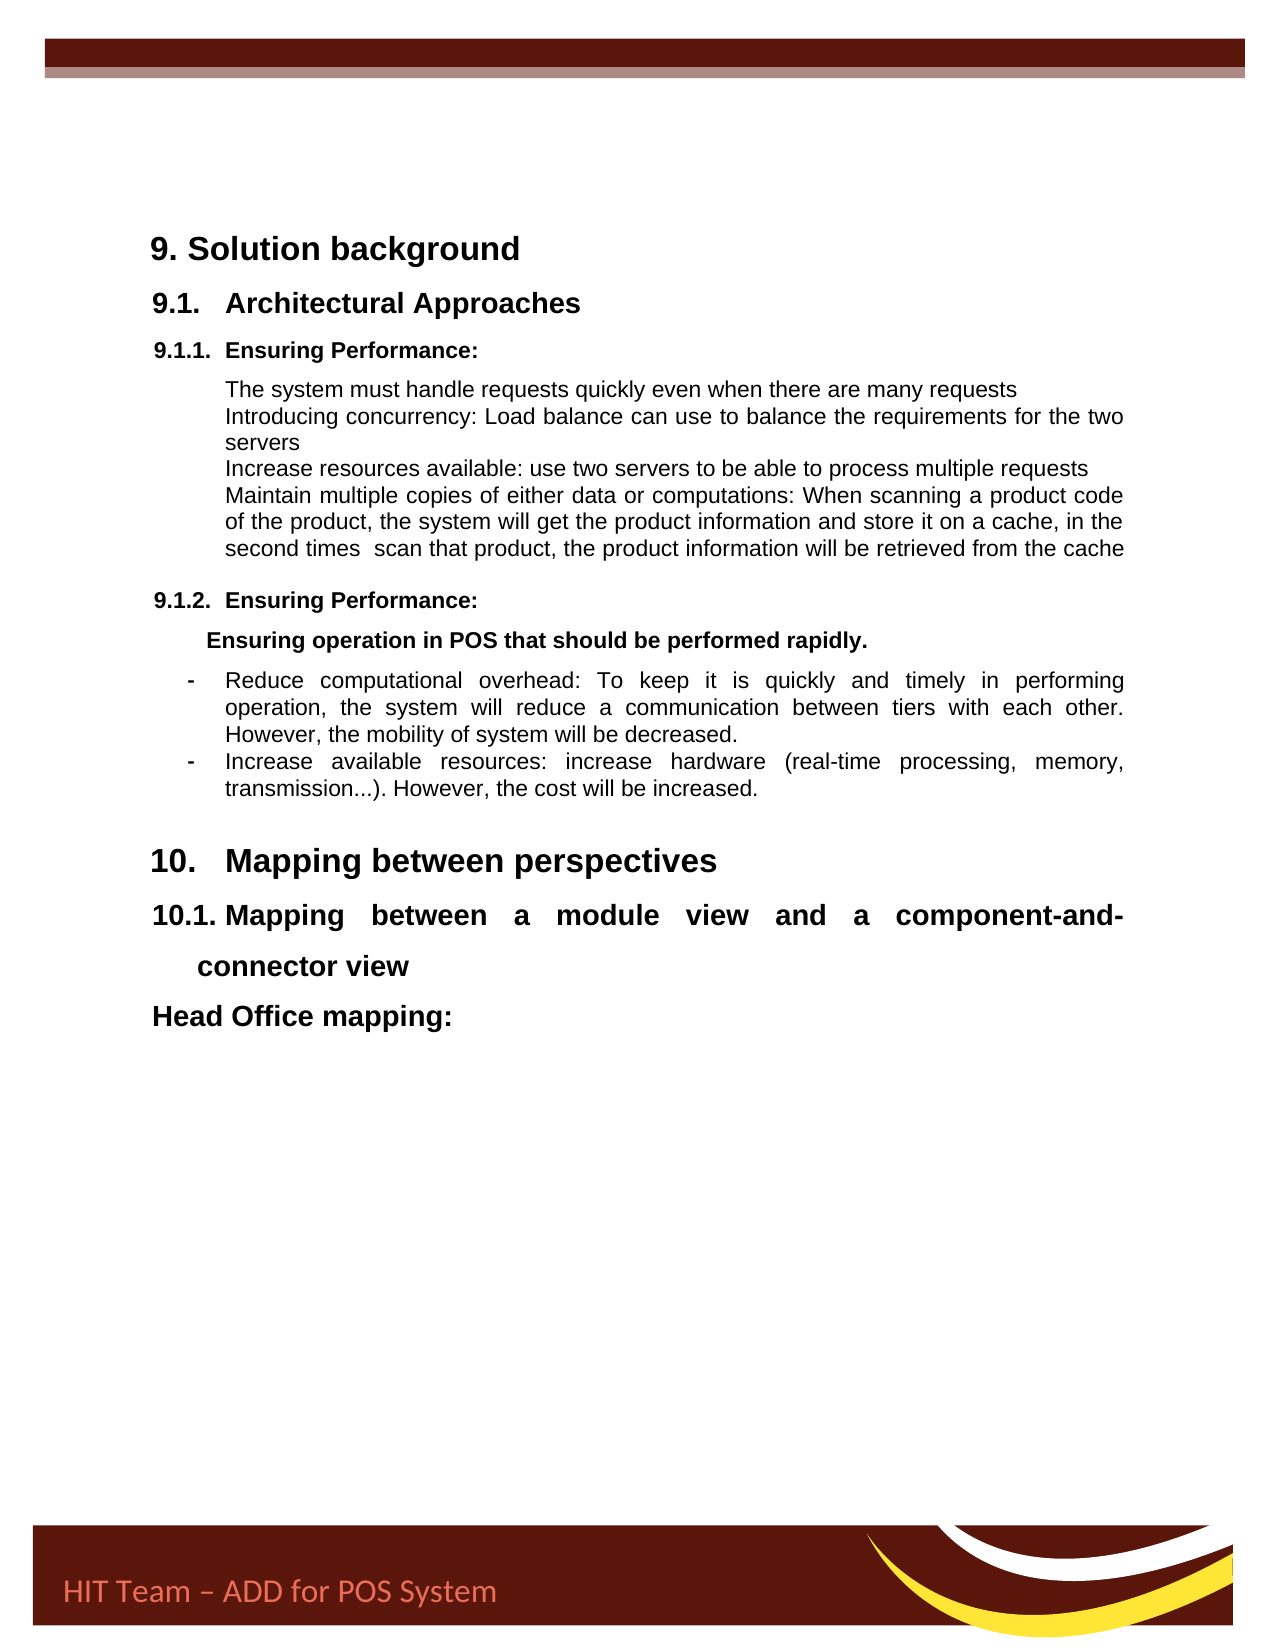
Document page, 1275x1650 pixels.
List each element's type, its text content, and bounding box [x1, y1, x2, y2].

list Maintain multiple copies of either data or computations: When scanning a product code of the product, the system will get the product information and store it on a cache, in the second times scan that product, the product information will be retrieved from the cache [225, 482, 1125, 587]
list Increase resources available: use two servers to be able to process multiple requests [225, 455, 1125, 482]
list Ensuring operation in POS that should be performed rapidly. [206, 627, 1125, 653]
list Mapping between perspectives [150, 841, 1125, 879]
list Introducing concurrency: Load balance can use to balance the requirements for the two servers [225, 403, 1125, 455]
list Solution background [150, 229, 1125, 267]
list Ensuring Performance: [154, 587, 1125, 613]
list Increase available resources: increase hardware (real-time processing, memory, transmission...). However, the cost will be increased. [187, 747, 1125, 801]
list The system must handle requests quickly even when there are many requests [225, 376, 1125, 403]
list Reduce computational overhead: To keep it is quickly and timely in performing operation, the system will reduce a communication between tiers with each other. However, the mobility of system will be decreased. [187, 666, 1125, 747]
list Ensuring Performance: [154, 337, 1125, 363]
list Mapping between a module view and a component-and-connector view [152, 898, 1125, 982]
list Head Office mapping: [152, 999, 1125, 1032]
list Architectural Approaches [152, 287, 1125, 320]
